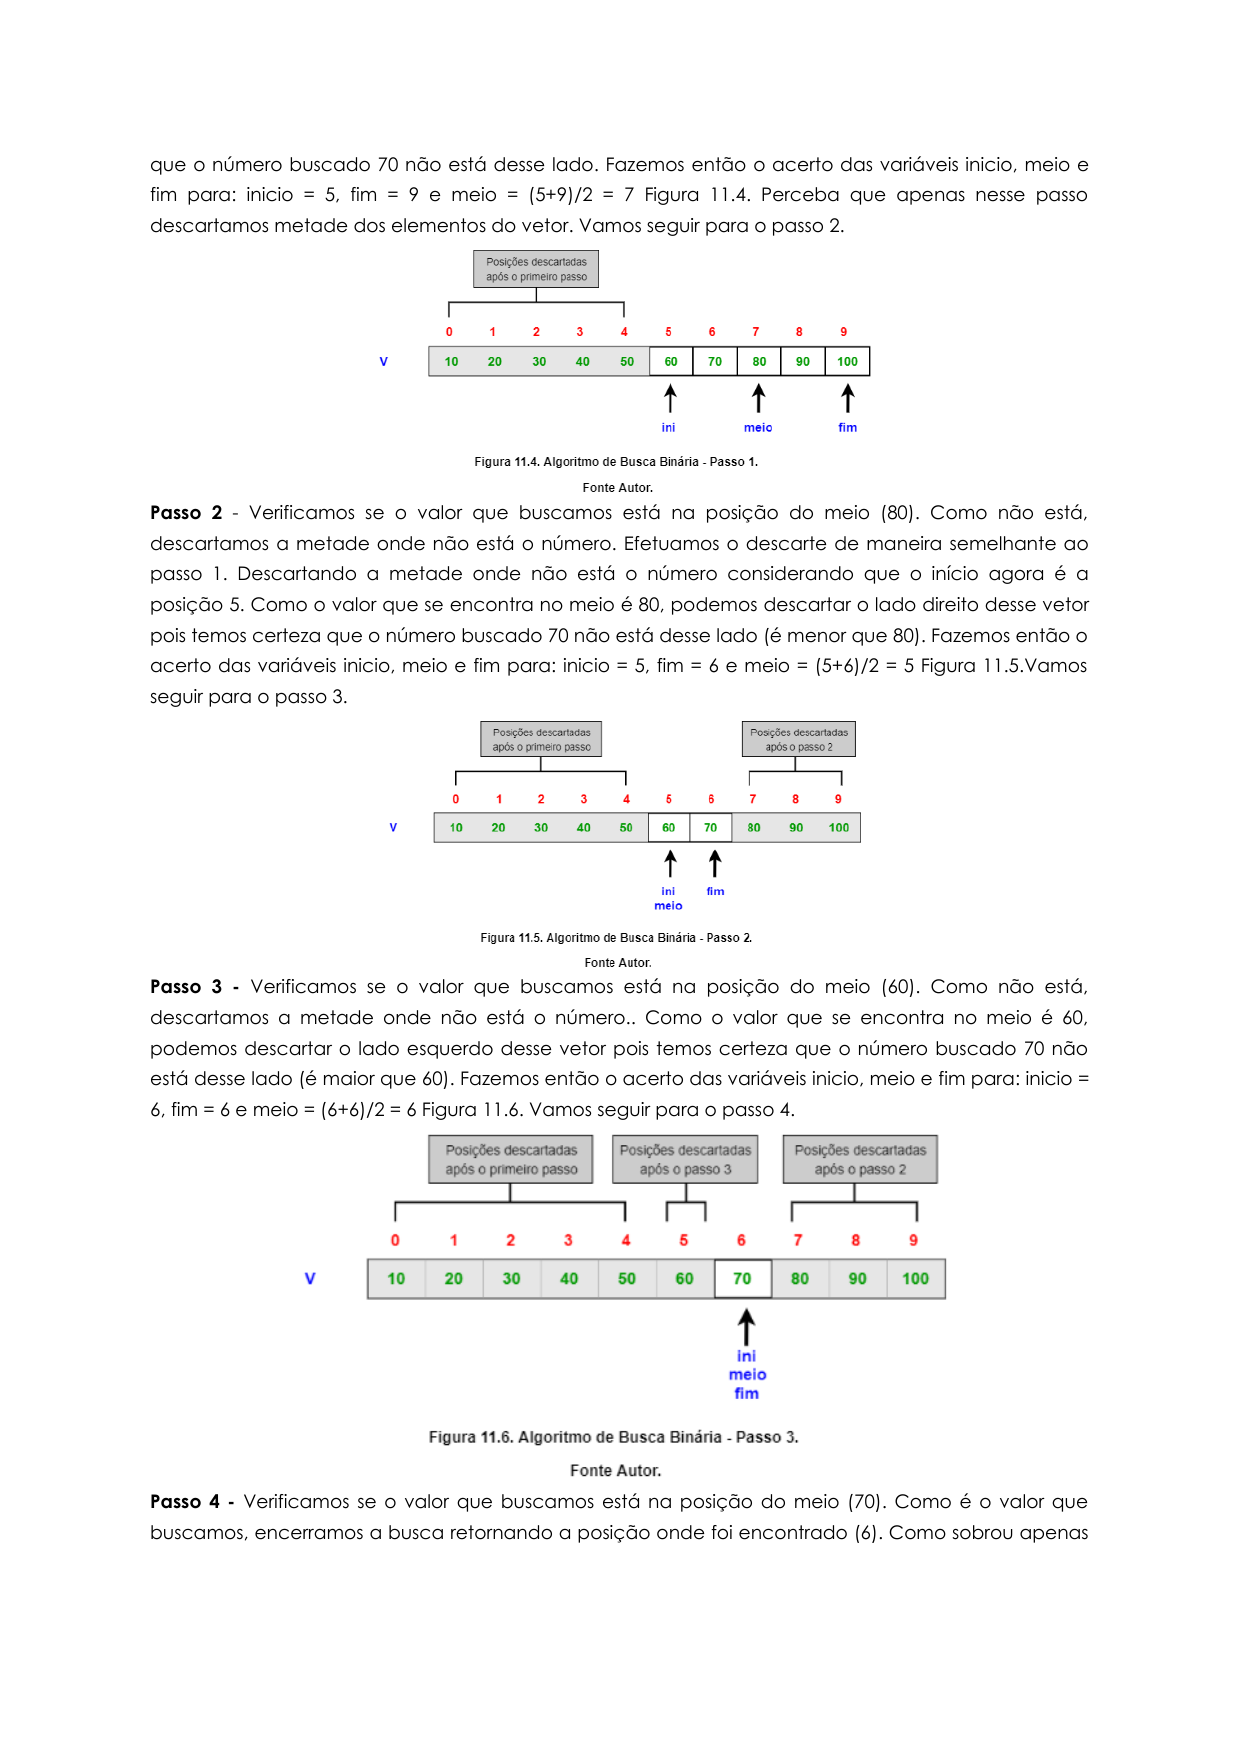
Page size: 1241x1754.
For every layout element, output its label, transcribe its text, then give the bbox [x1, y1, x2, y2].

picture [286, 1126, 954, 1484]
picture [368, 242, 873, 495]
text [150, 150, 1090, 238]
picture [373, 713, 868, 969]
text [150, 1487, 1090, 1545]
text Passo 2 - Verificamos se o valor que buscamos está na posição do meio (80). Como não está, descartamos a metade onde não está o número. Efetuamos o descarte de maneira semelhante ao passo 1. Descartando a metade onde não está o número considerando que o início agora é a posição 5. Como o valor que se encontra no meio é 80, podemos descartar o lado direito desse vetor pois temos certeza que o número buscado 70 não está desse lado (é menor que 80). Fazemos então o acerto das variáveis inicio, meio e fim para: inicio = 5, fim = 6 e meio = (5+6)/2 = 5 Figura 11.5.Vamos seguir para o passo 3. [150, 498, 1090, 709]
text Passo 3 - Verificamos se o valor que buscamos está na posição do meio (60). Como não está, descartamos a metade onde não está o número.. Como o valor que se encontra no meio é 60, podemos descartar o lado esquerdo desse vetor pois temos certeza que o número buscado 70 não está desse lado (é maior que 60). Fazemos então o acerto das variáveis inicio, meio e fim para: inicio = 6, fim = 6 e meio = (6+6)/2 = 6 Figura 11.6. Vamos seguir para o passo 4. [150, 973, 1090, 1122]
